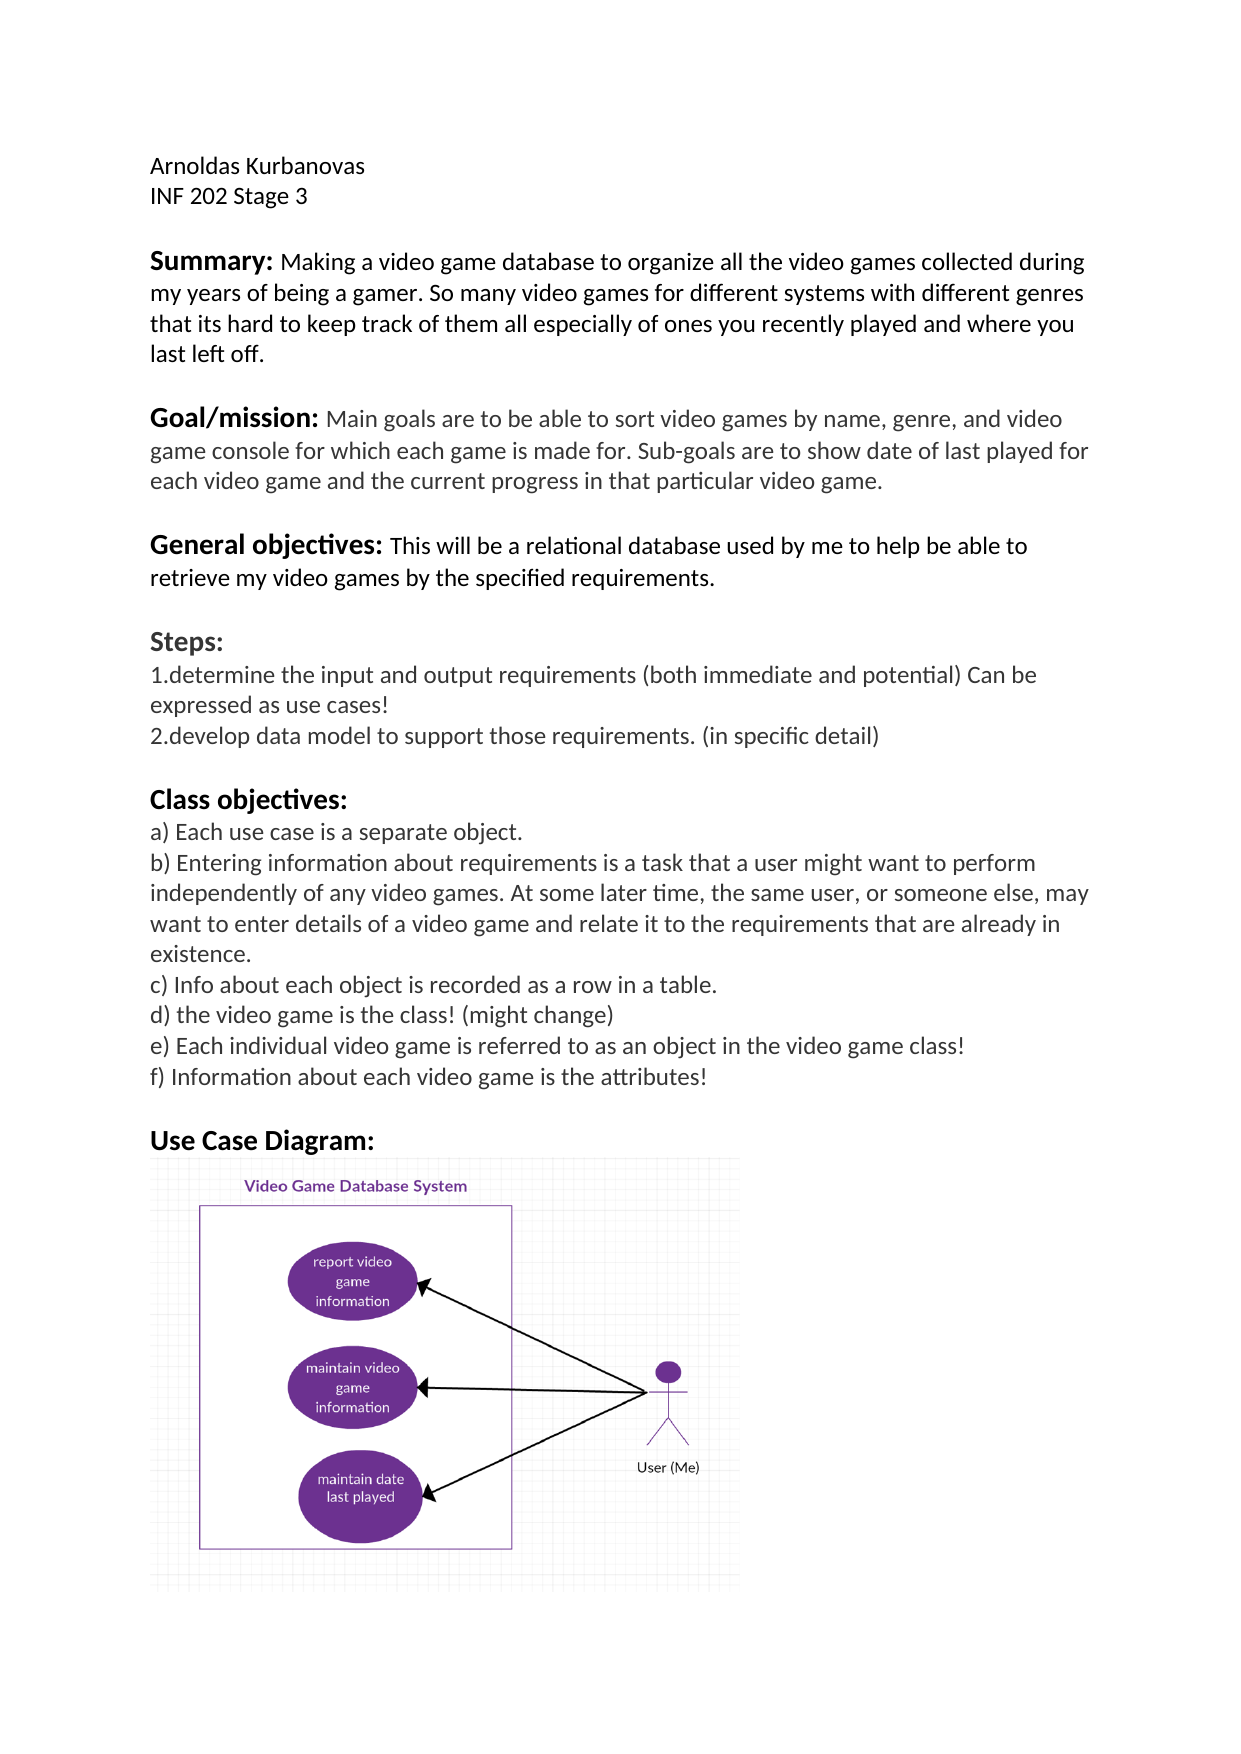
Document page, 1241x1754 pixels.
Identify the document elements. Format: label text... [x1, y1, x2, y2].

text Summary: Making a video game database to organize all the video games collected during my years of being a gamer. So many video games for different systems with different genres that its hard to keep track of them all especially of ones you recently played and where you last left off. [150, 242, 1090, 369]
text c) Info about each object is recorded as a row in a table. [150, 969, 1090, 999]
text f) Information about each video game is the attributes! [150, 1061, 1090, 1091]
text a) Each use case is a separate object. [150, 816, 1090, 847]
text Use Case Diagram: [150, 1122, 1090, 1157]
text 1.determine the input and output requirements (both immediate and potential) Can be expressed as use cases! [150, 659, 1090, 720]
text General objectives: This will be a relational database used by me to help be able to retrieve my video games by the specified requirements. [150, 526, 1090, 593]
text Goal/mission: Main goals are to be able to sort video games by name, genre, and video game console for which each game is made for. Sub-goals are to show date of last played for each video game and the current progress in that particular video game. [150, 399, 1090, 496]
picture [150, 1157, 740, 1592]
text 2.develop data model to support those requirements. (in specific detail) [150, 720, 1090, 750]
text Arnoldas Kurbanovas [150, 150, 1090, 181]
text d) the video game is the class! (might change) [150, 999, 1090, 1030]
text Steps: [150, 623, 1090, 659]
text b) Entering information about requirements is a task that a user might want to perform independently of any video games. At some later time, the same user, or someone else, may want to enter details of a video game and relate it to the requirements that are already in existence. [150, 847, 1090, 969]
text INF 202 Stage 3 [150, 181, 1090, 211]
text e) Each individual video game is referred to as an object in the video game class! [150, 1030, 1090, 1061]
text Class objectives: [150, 781, 1090, 816]
